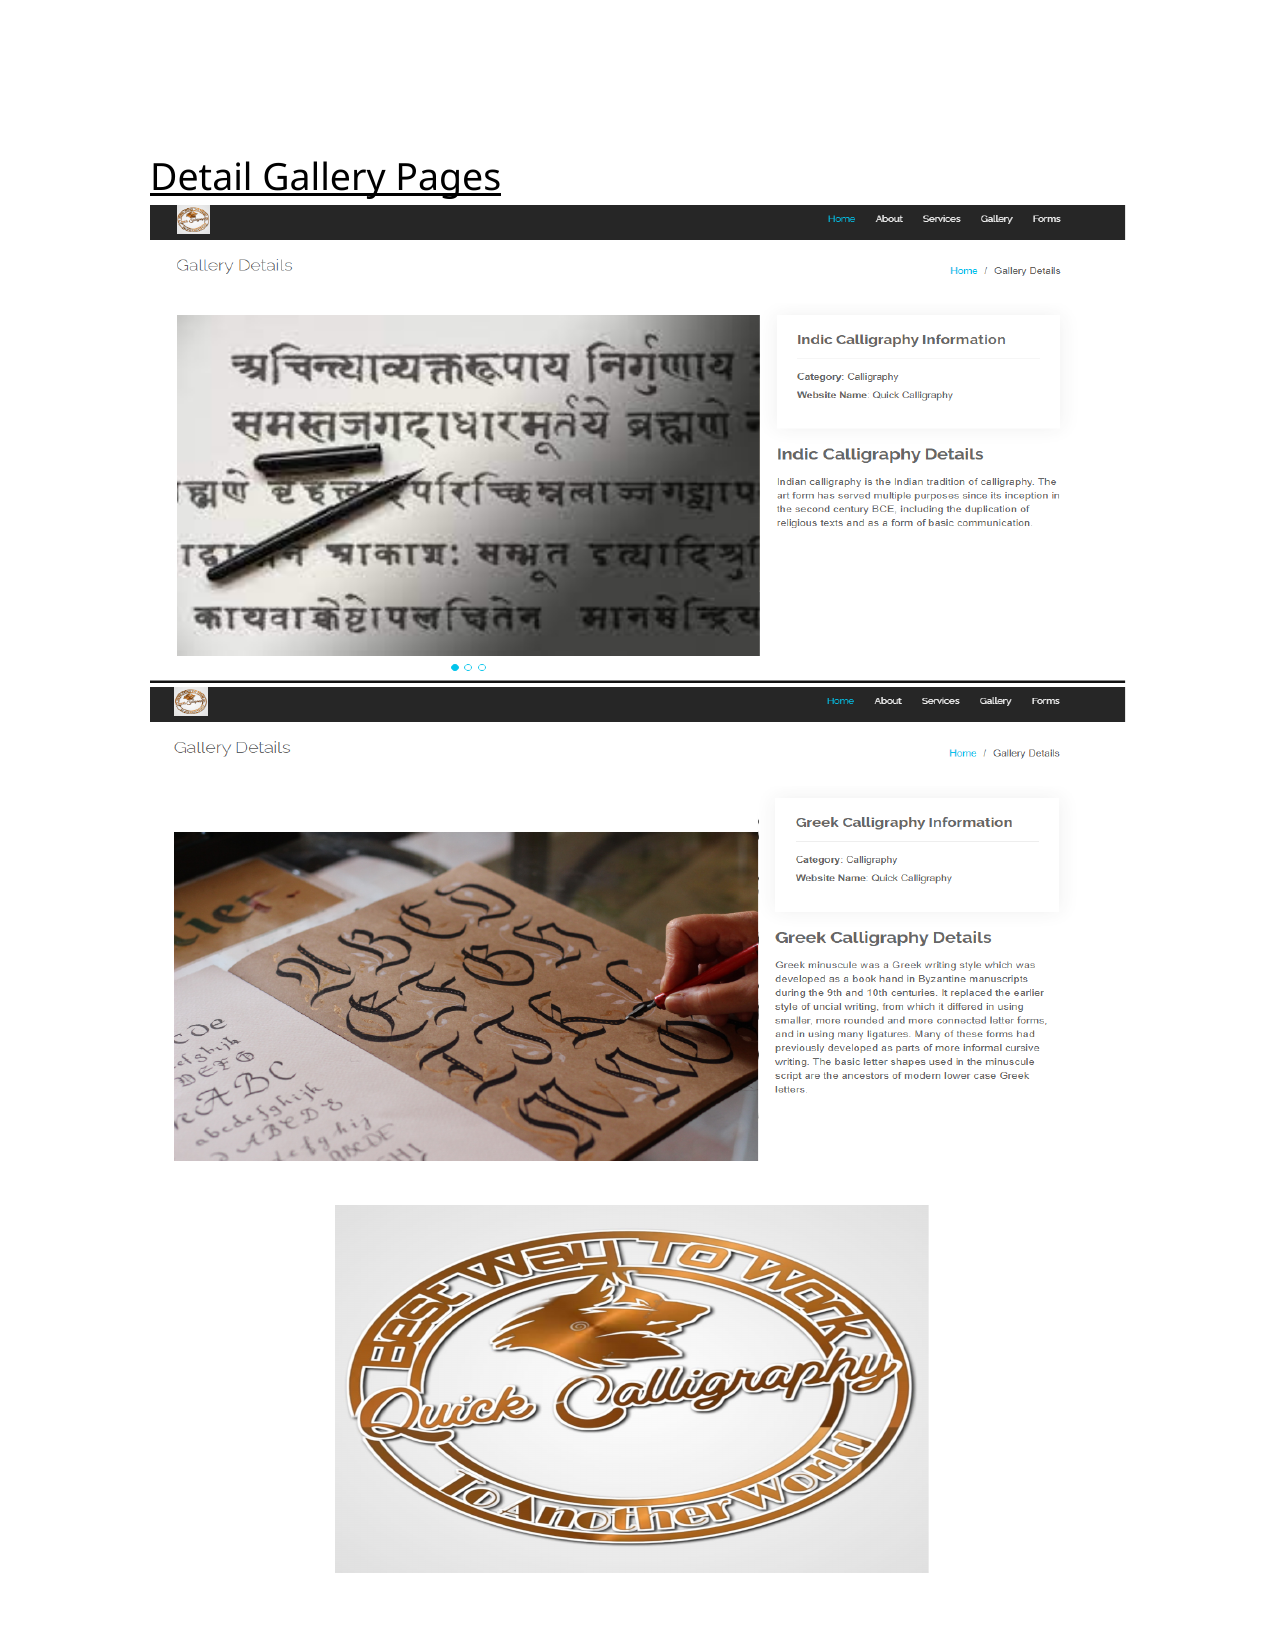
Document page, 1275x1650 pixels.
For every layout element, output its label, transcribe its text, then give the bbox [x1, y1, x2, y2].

text Detail Gallery Pages [150, 150, 1125, 205]
picture [150, 205, 1125, 683]
picture [150, 687, 1125, 1193]
picture [335, 1205, 929, 1573]
